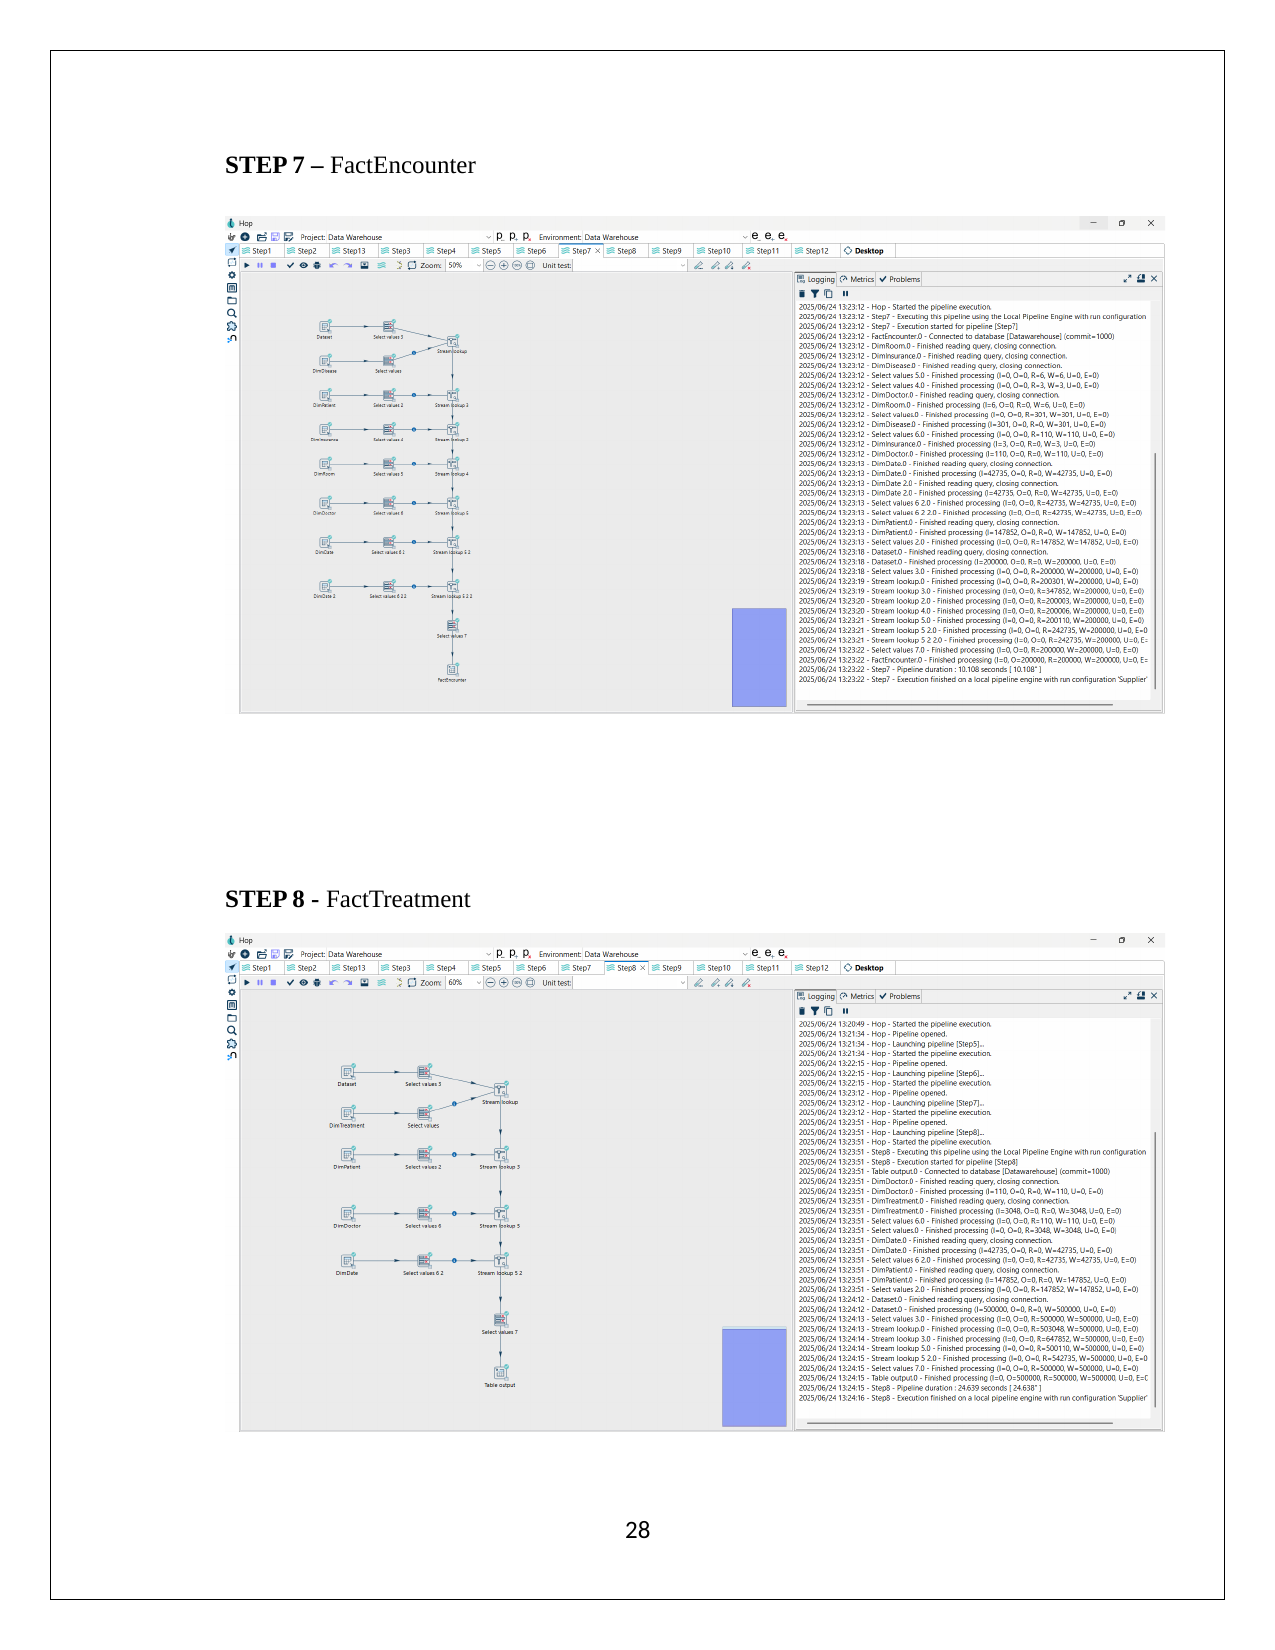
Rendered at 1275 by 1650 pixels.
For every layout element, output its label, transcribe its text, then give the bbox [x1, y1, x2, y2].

text STEP 8 - FactTreatment [225, 884, 1125, 913]
text STEP 7 – FactEncounter [225, 150, 1125, 216]
picture [225, 216, 1166, 714]
picture [225, 933, 1166, 1432]
